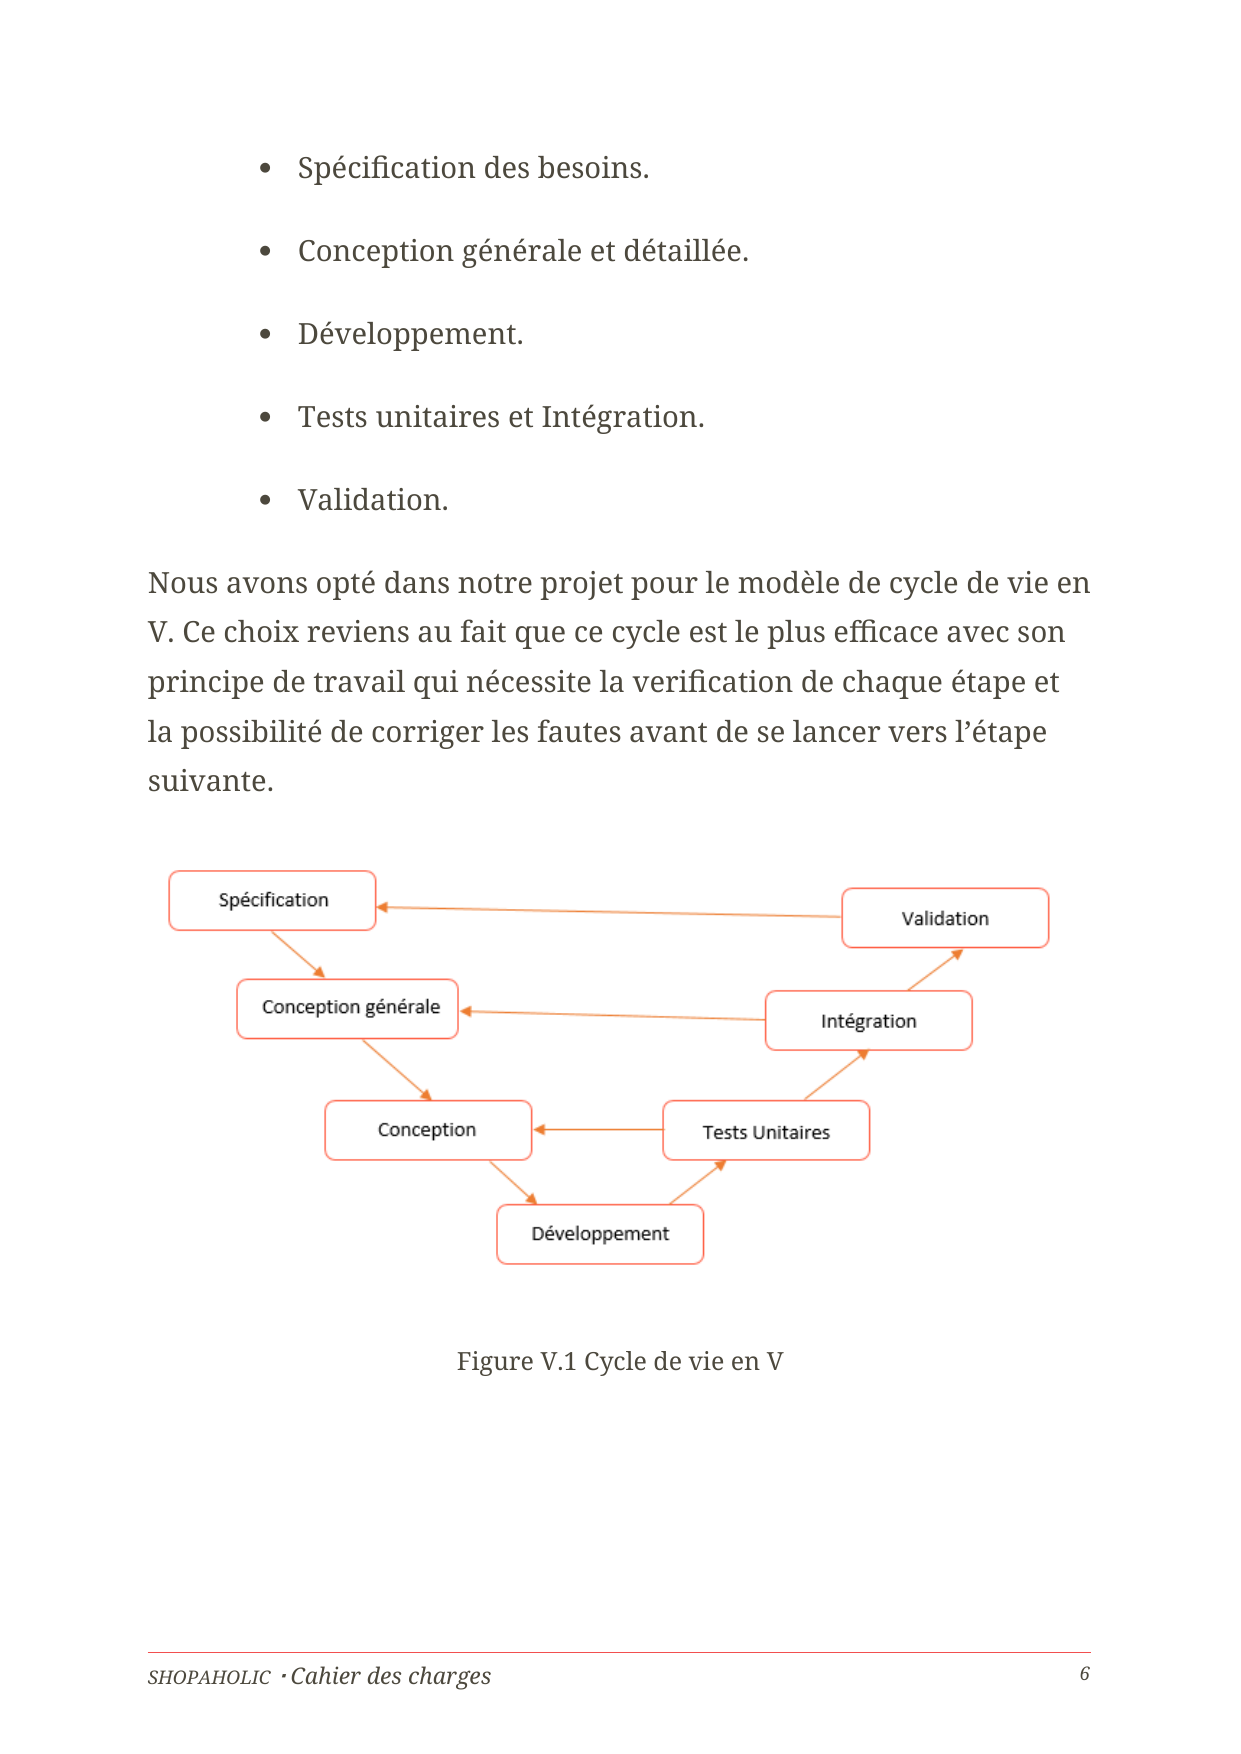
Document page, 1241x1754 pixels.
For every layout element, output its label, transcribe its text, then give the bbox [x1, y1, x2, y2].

text Nous avons opté dans notre projet pour le modèle de cycle de vie en V. Ce choix reviens au fait que ce cycle est le plus efficace avec son principe de travail qui nécessite la verification de chaque étape et la possibilité de corriger les fautes avant de se lancer vers l’étape suivante. [148, 562, 1093, 800]
list Conception générale et détaillée. [260, 231, 1093, 270]
picture [147, 843, 1093, 1301]
list Spécification des besoins. [260, 148, 1093, 187]
list Tests unitaires et Intégration. [260, 396, 1093, 436]
list Validation. [260, 479, 1093, 519]
text Figure V.1 Cycle de vie en V [148, 1344, 1093, 1378]
list Développement. [260, 313, 1093, 353]
